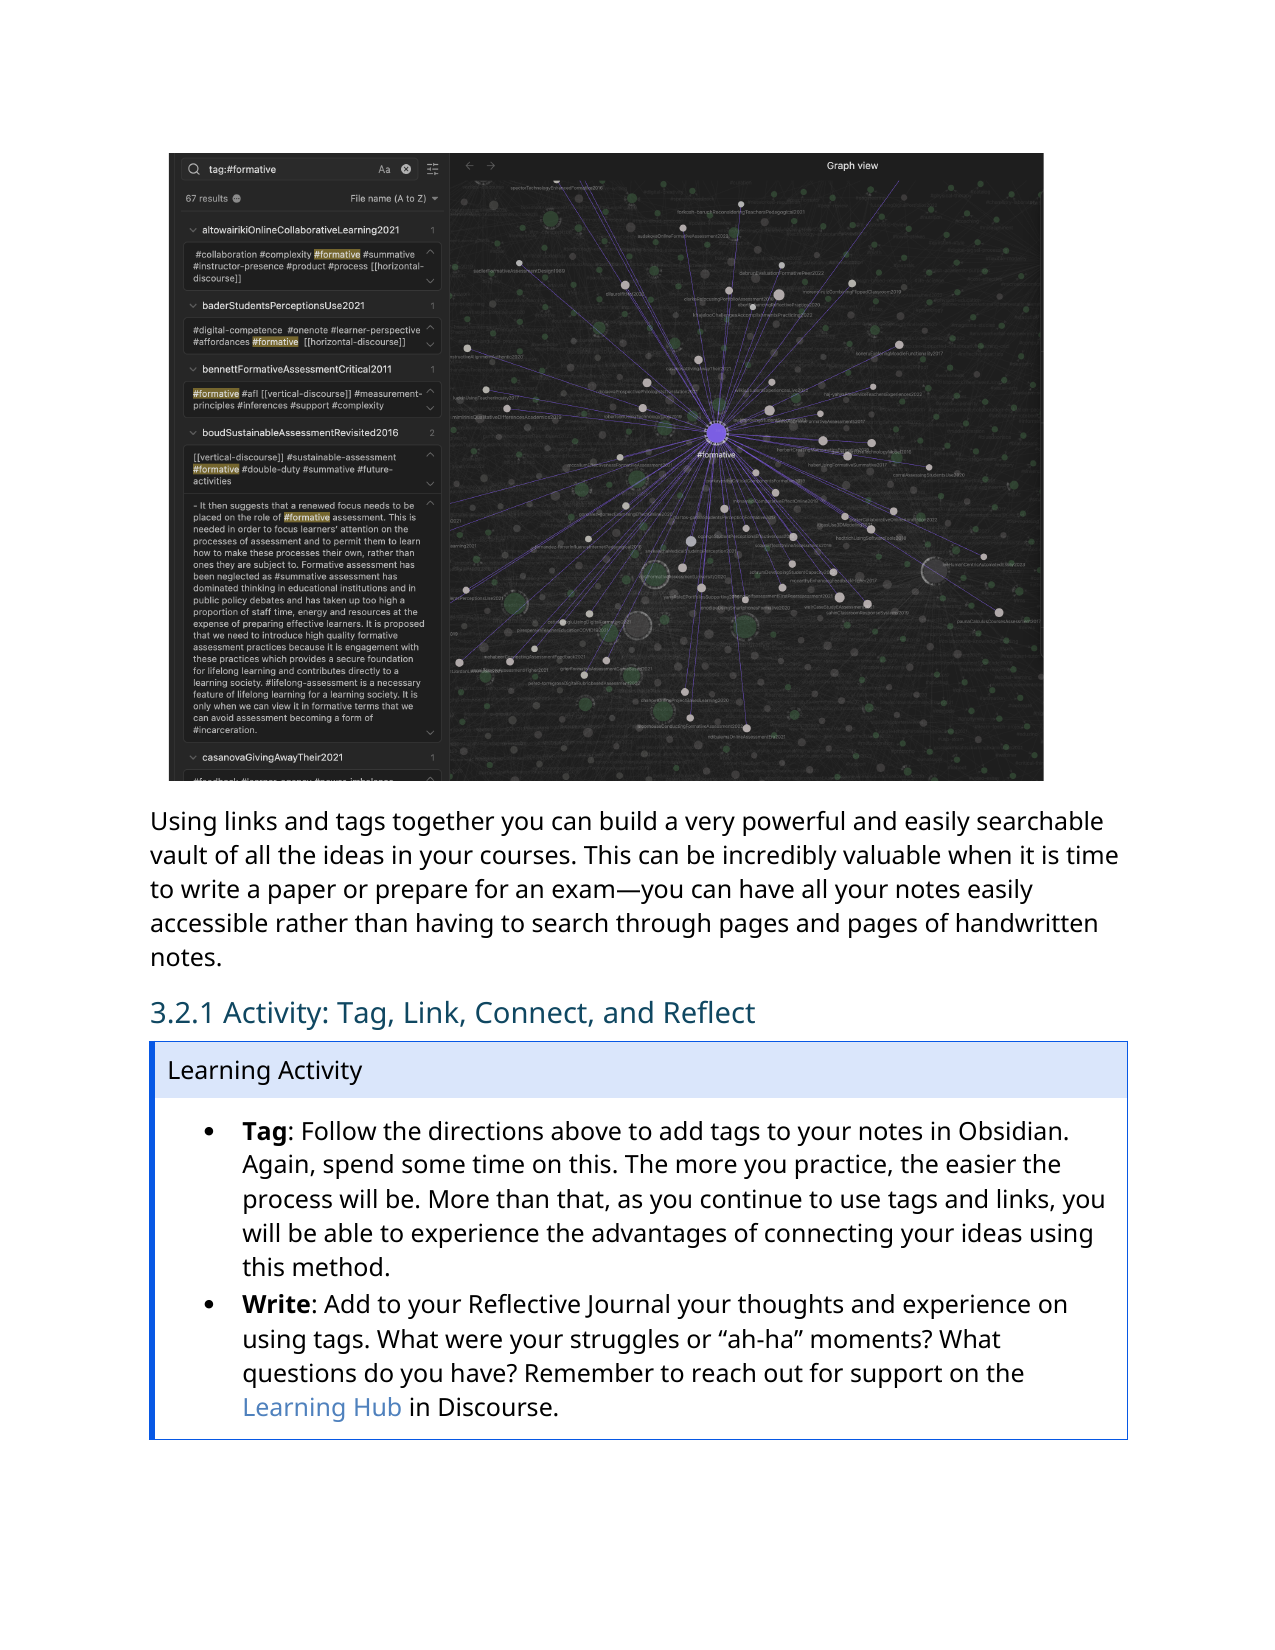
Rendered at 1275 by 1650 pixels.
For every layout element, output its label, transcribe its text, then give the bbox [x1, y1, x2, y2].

table_header Learning Activity [155, 1042, 1127, 1098]
table_header Figure 3.5: Screenshot, Graph View in Obsidian With Tag Expanded to Show Additional Information [139, 150, 1114, 785]
subtitle 3.2.1 Activity: Tag, Link, Connect, and Reflect [150, 992, 1125, 1032]
picture [168, 153, 1044, 781]
table_cell Tag: Follow the directions above to add tags to your notes in Obsidian. Again, spend some time on this. The more you practice, the easier the process will be. More than that, as you continue to use tags and links, you will be able to experience the advantages of connecting your ideas using this method. Write: Add to your Reflective Journal your thoughts and experience on using tags. What were your struggles or “ah-ha” moments? What questions do you have? Remember to reach out for support on the Learning Hub in Discourse. [155, 1098, 1127, 1438]
text Using links and tags together you can build a very powerful and easily searchable vault of all the ideas in your courses. This can be incredibly valuable when it is time to write a paper or prepare for an exam—you can have all your notes easily accessible rather than having to search through pages and pages of handwritten notes. [150, 803, 1125, 974]
